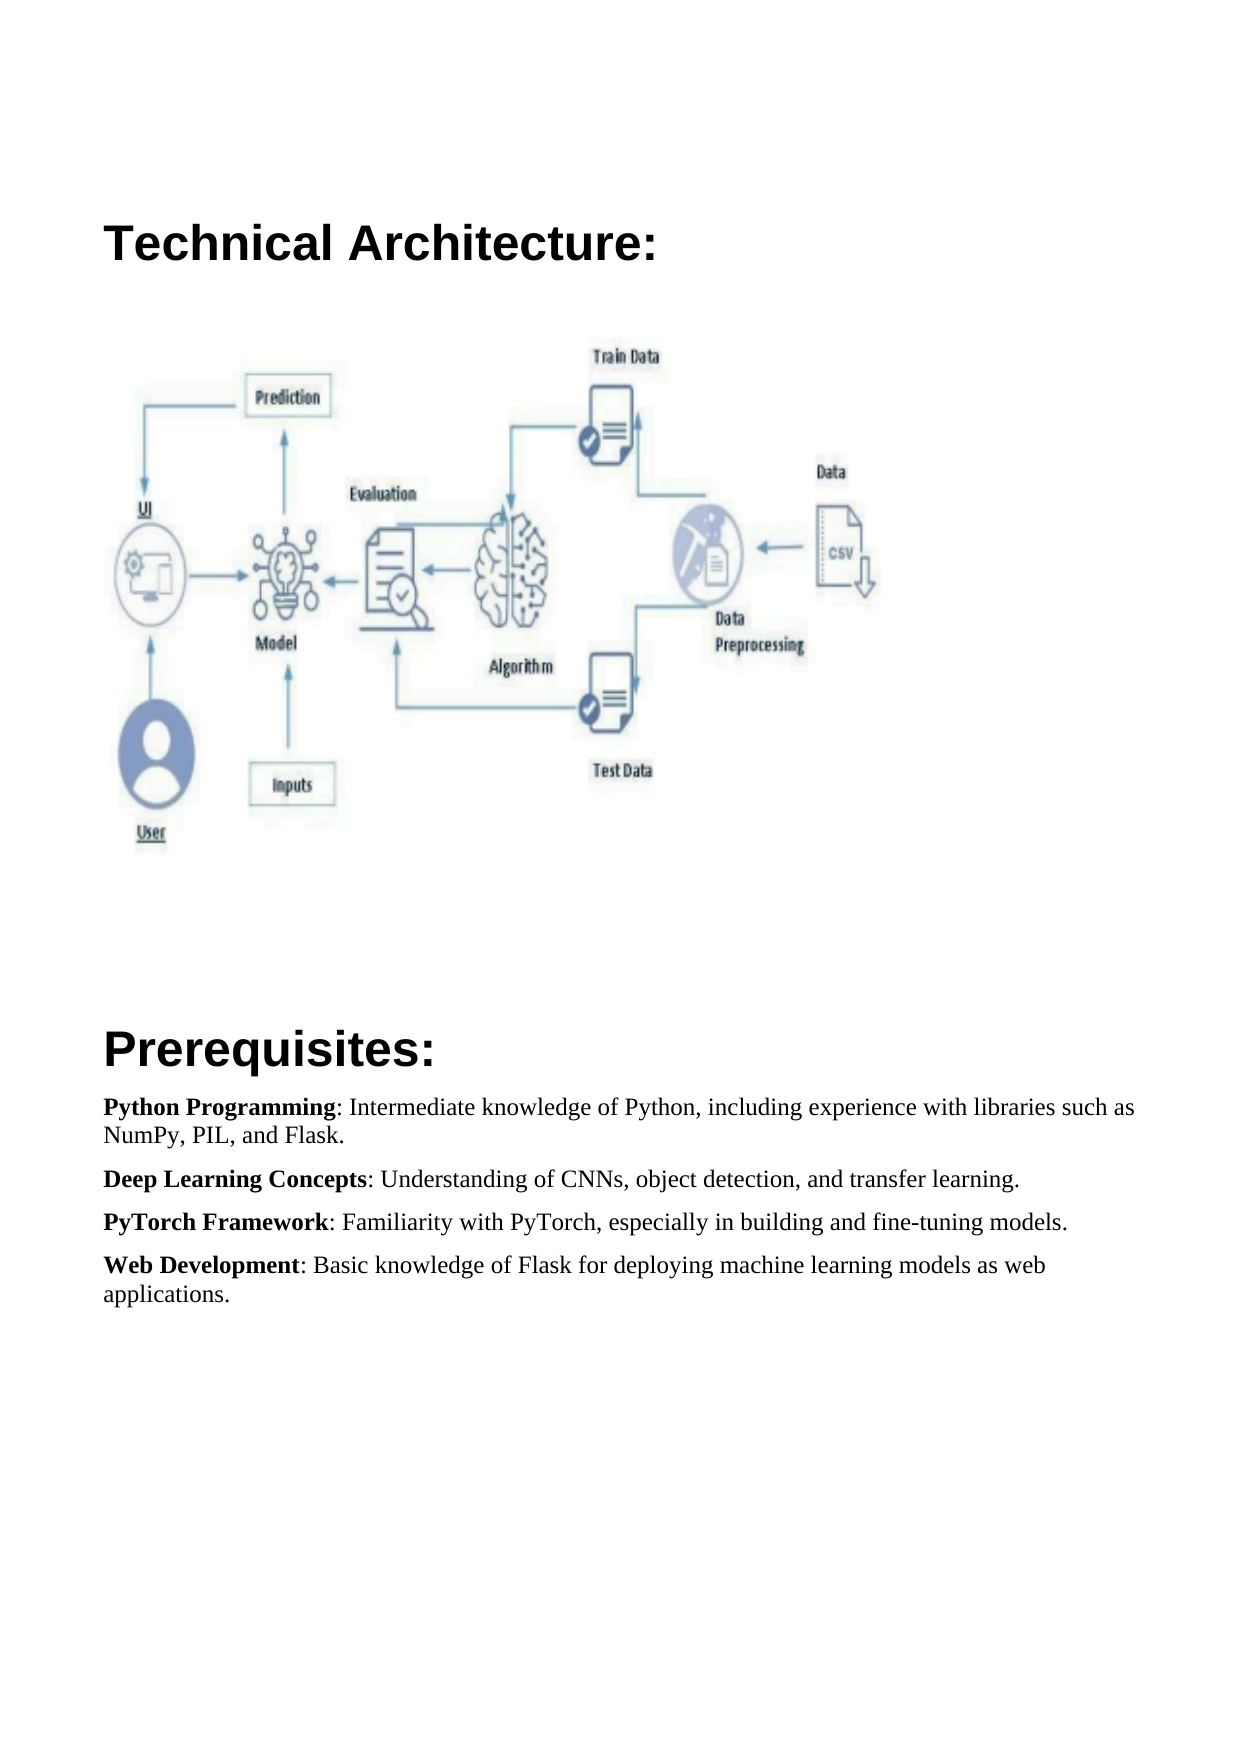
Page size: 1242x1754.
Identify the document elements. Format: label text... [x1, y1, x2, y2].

text Web Development: Basic knowledge of Flask for deploying machine learning models as web applications. [103, 1250, 1163, 1308]
subtitle Prerequisites: [103, 1020, 1163, 1077]
picture [103, 337, 882, 855]
subtitle Technical Architecture: [103, 214, 1163, 271]
text Python Programming: Intermediate knowledge of Python, including experience with libraries such as NumPy, PIL, and Flask. [103, 1092, 1163, 1149]
text Deep Learning Concepts: Understanding of CNNs, object detection, and transfer learning. [103, 1164, 1163, 1192]
text PyTorch Framework: Familiarity with PyTorch, especially in building and fine-tuning models. [103, 1207, 1163, 1236]
